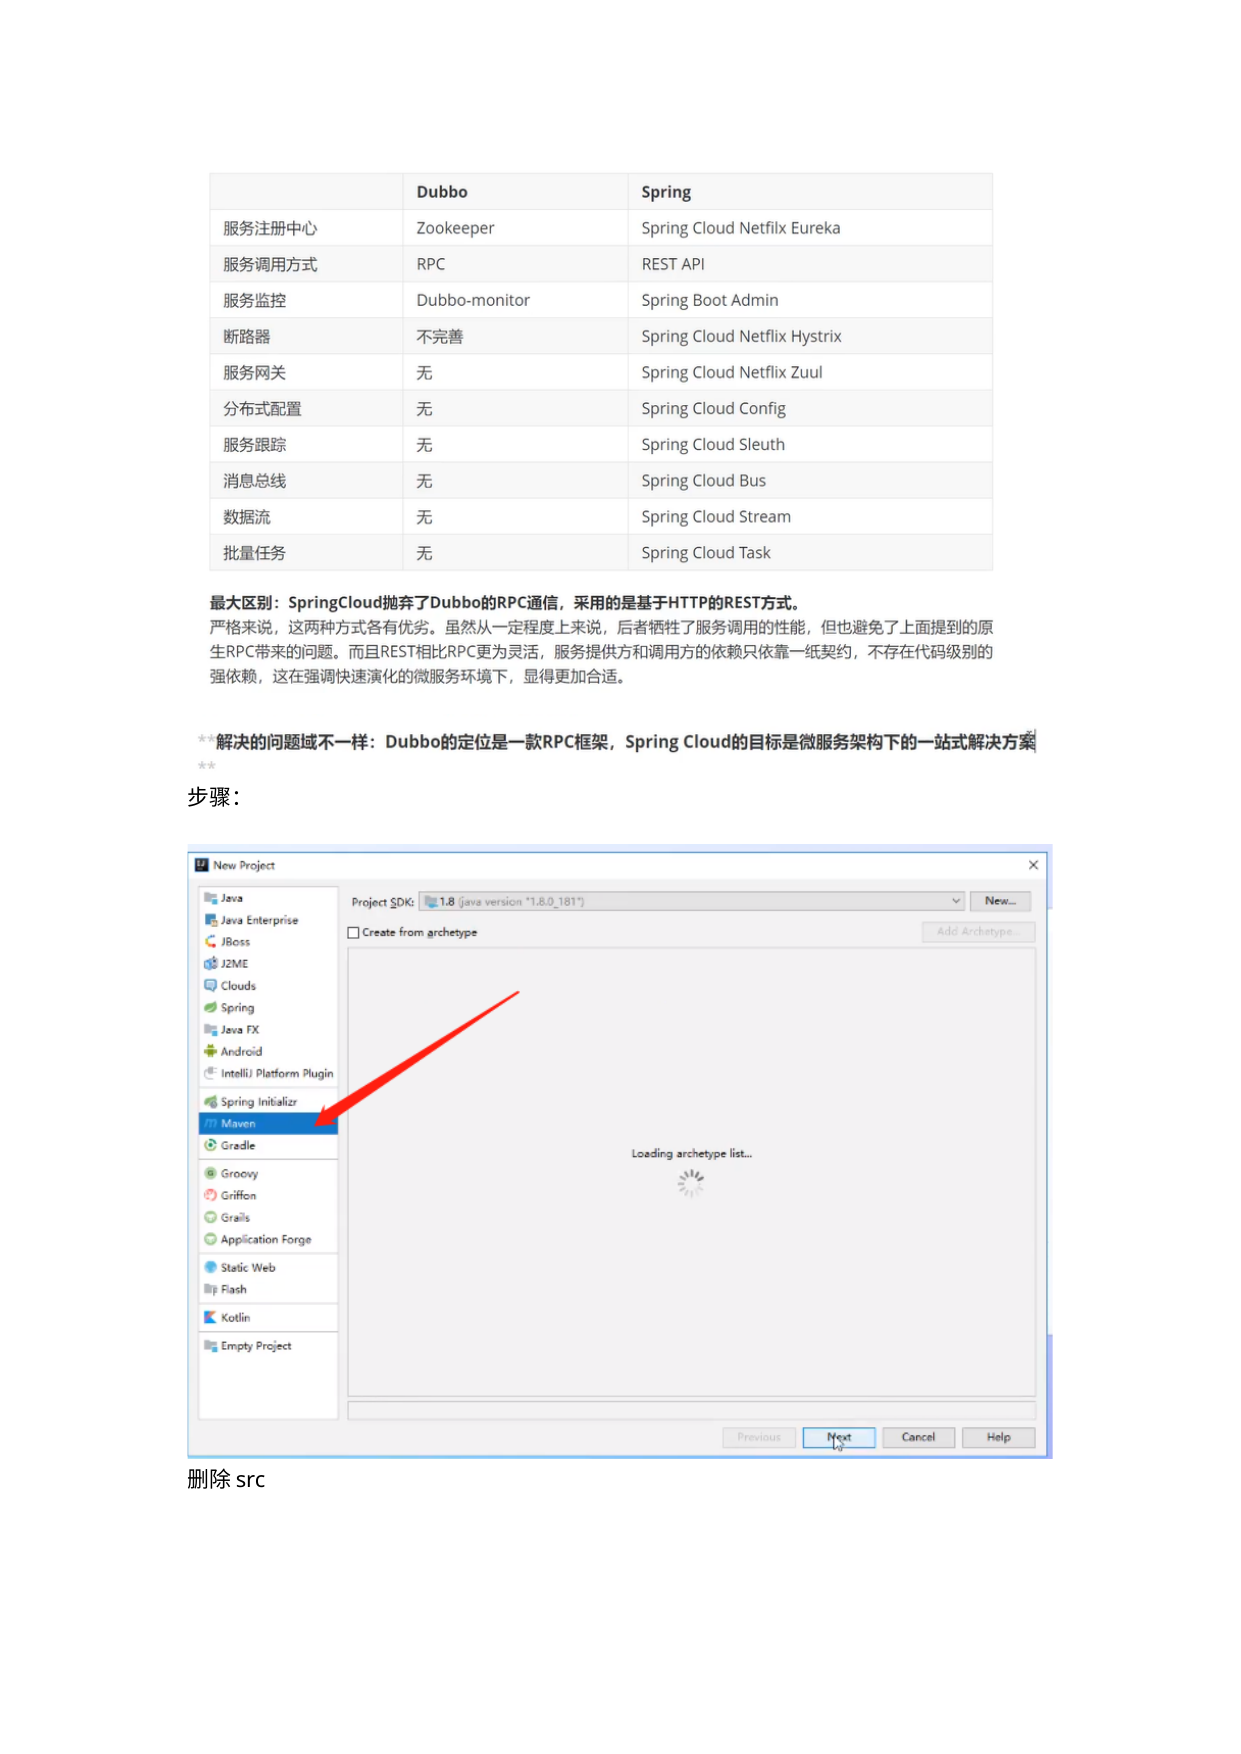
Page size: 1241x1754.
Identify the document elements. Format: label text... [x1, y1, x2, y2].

picture [187, 844, 1053, 1459]
picture [187, 162, 1053, 693]
picture [187, 714, 1053, 778]
text 步骤： [187, 779, 1053, 812]
text 删除src [187, 1462, 1053, 1494]
